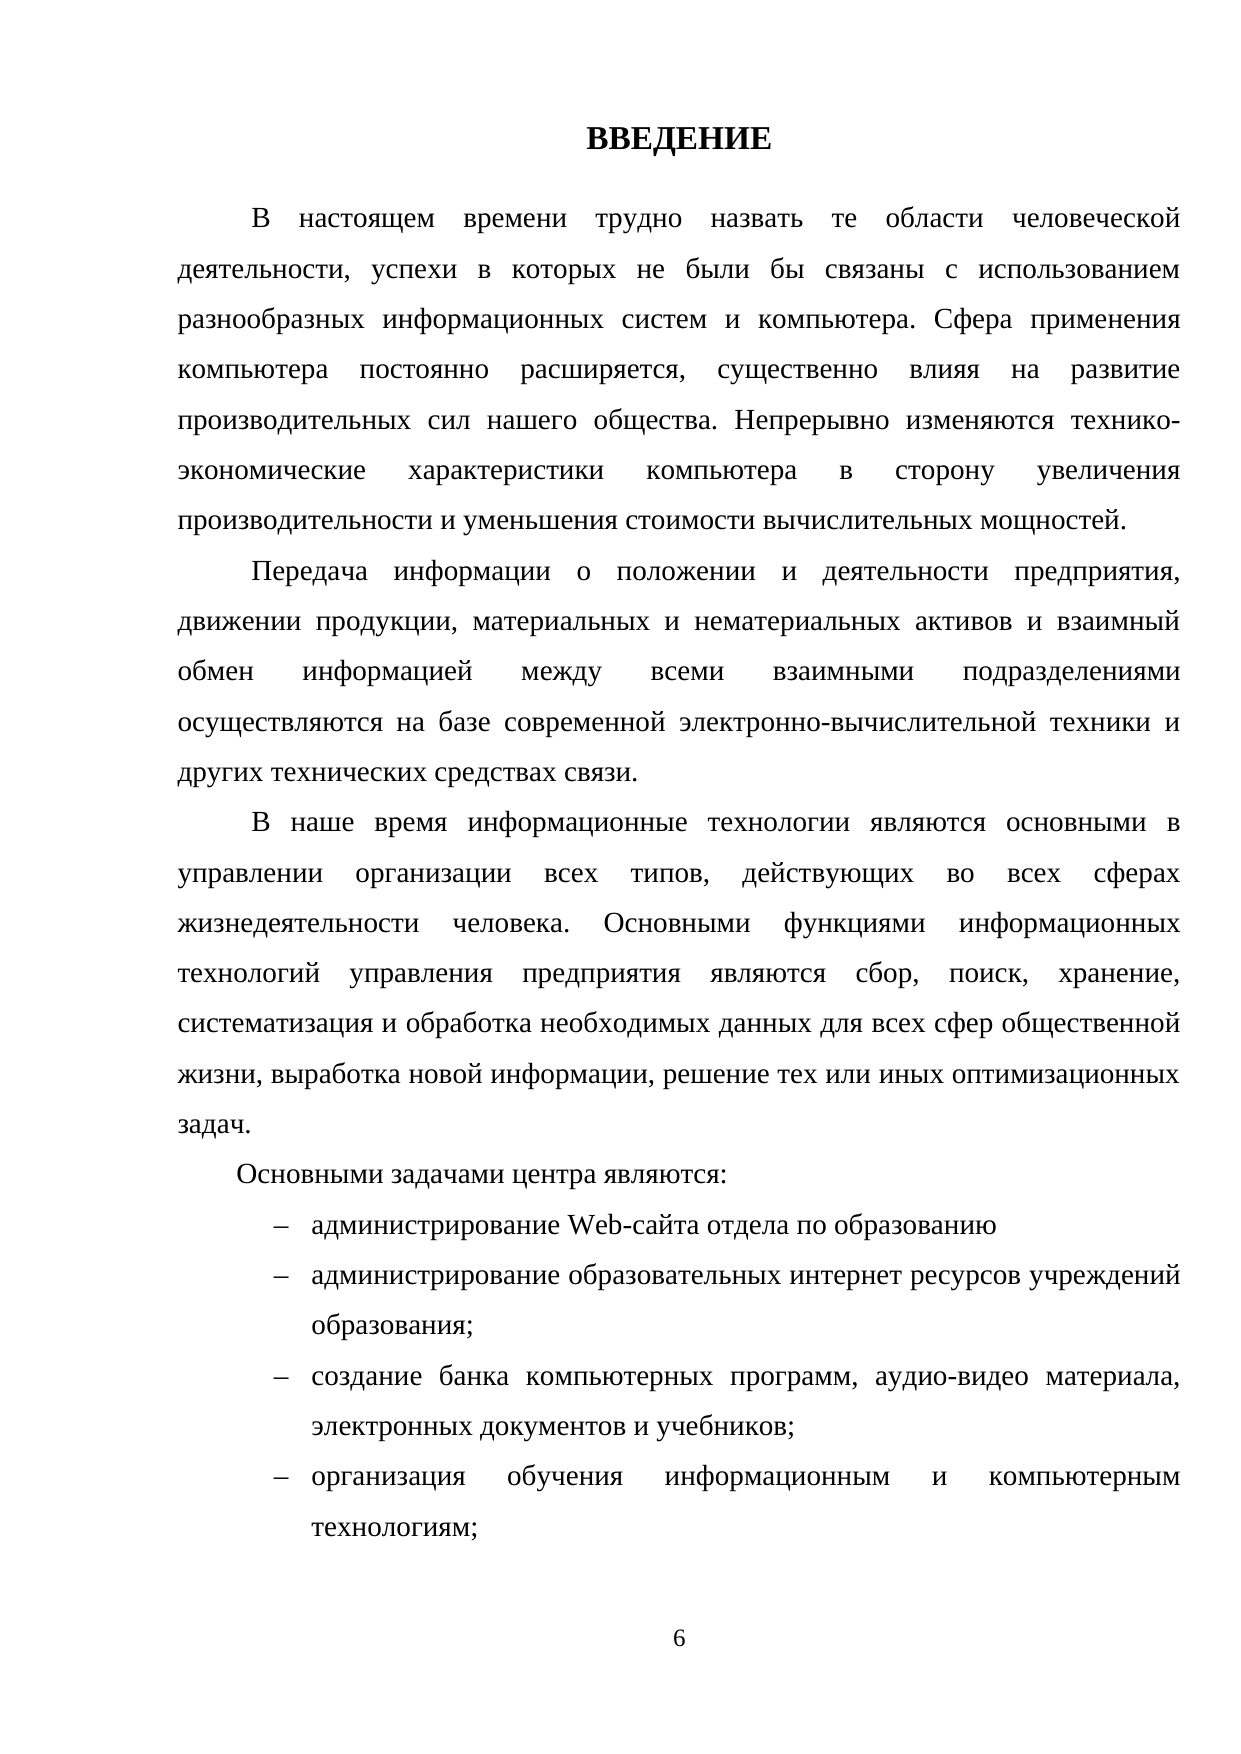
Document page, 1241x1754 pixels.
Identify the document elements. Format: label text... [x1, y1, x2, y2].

list администрирование образовательных интернет ресурсов учреждений образования; [274, 1257, 1181, 1341]
list организация обучения информационным и компьютерным технологиям; [274, 1458, 1181, 1542]
list администрирование Web-сайта отдела по образованию [274, 1207, 1181, 1240]
text Передача информации о положении и деятельности предприятия, движении продукции, материальных и нематериальных активов и взаимный обмен информацией между всеми взаимными подразделениями осуществляются на базе современной электронно-вычислительной техники и других технических средствах связи. [177, 553, 1181, 788]
text ВВЕДЕНИЕ [177, 118, 1181, 156]
text В наше время информационные технологии являются основными в управлении организации всех типов, действующих во всех сферах жизнедеятельности человека. Основными функциями информационных технологий управления предприятия являются сбор, поиск, хранение, систематизация и обработка необходимых данных для всех сфер общественной жизни, выработка новой информации, решение тех или иных оптимизационных задач. [177, 804, 1181, 1140]
list создание банка компьютерных программ, аудио-видео материала, электронных документов и учебников; [274, 1358, 1181, 1442]
text В настоящем времени трудно назвать те области человеческой деятельности, успехи в которых не были бы связаны с использованием разнообразных информационных систем и компьютера. Сфера применения компьютера постоянно расширяется, существенно влияя на развитие производительных сил нашего общества. Непрерывно изменяются технико-экономические характеристики компьютера в сторону увеличения производительности и уменьшения стоимости вычислительных мощностей. [177, 201, 1181, 536]
text Основными задачами центра являются: [177, 1157, 1181, 1190]
